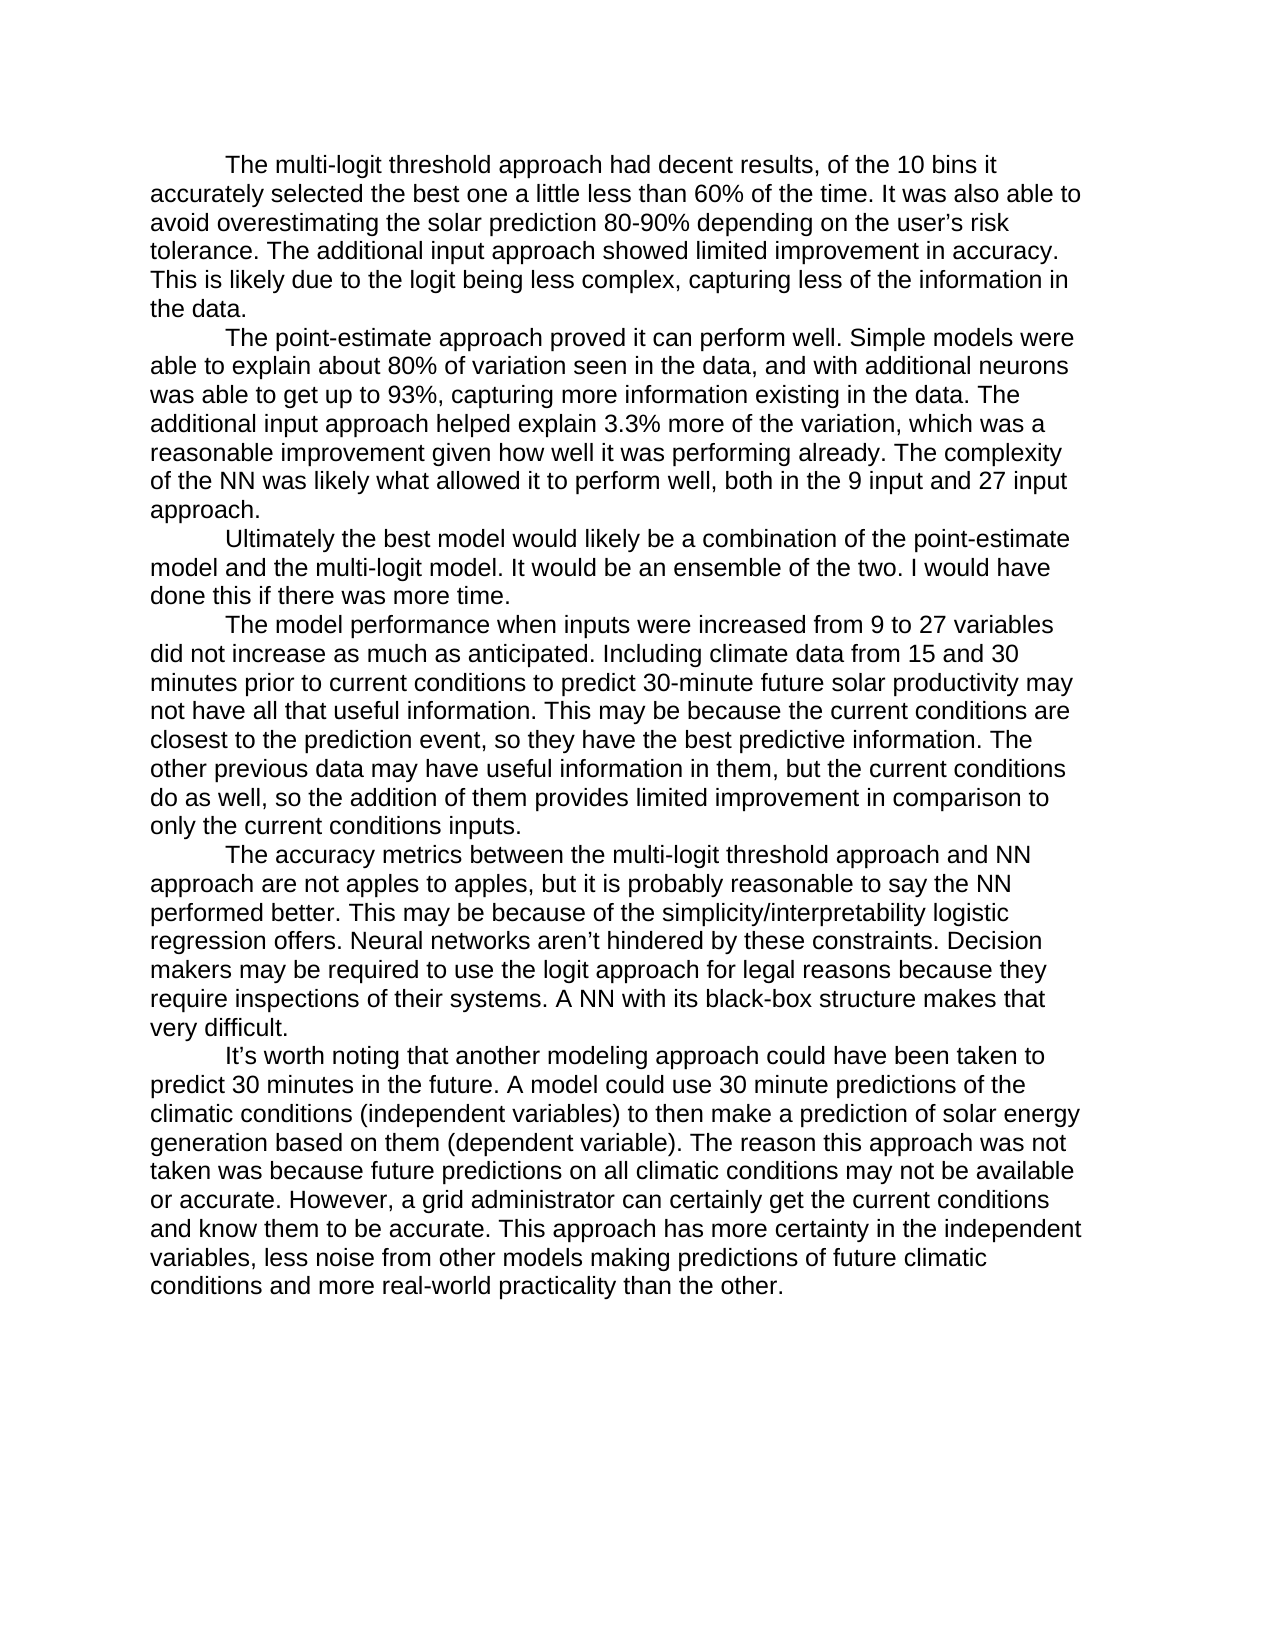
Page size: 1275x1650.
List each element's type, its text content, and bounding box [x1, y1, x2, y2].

text The multi-logit threshold approach had decent results, of the 10 bins it accurately selected the best one a little less than 60% of the time. It was also able to avoid overestimating the solar prediction 80-90% depending on the user’s risk tolerance. The additional input approach showed limited improvement in accuracy. This is likely due to the logit being less complex, capturing less of the information in the data. [150, 150, 1087, 322]
text The accuracy metrics between the multi-logit threshold approach and NN approach are not apples to apples, but it is probably reasonable to say the NN performed better. This may be because of the simplicity/interpretability logistic regression offers. Neural networks aren’t hindered by these constraints. Decision makers may be required to use the logit approach for legal reasons because they require inspections of their systems. A NN with its black-box structure makes that very difficult. [150, 840, 1087, 1041]
text Ultimately the best model would likely be a combination of the point-estimate model and the multi-logit model. It would be an ensemble of the two. I would have done this if there was more time. [150, 524, 1087, 610]
text The model performance when inputs were increased from 9 to 27 variables did not increase as much as anticipated. Including climate data from 15 and 30 minutes prior to current conditions to predict 30-minute future solar productivity may not have all that useful information. This may be because the current conditions are closest to the prediction event, so they have the best predictive information. The other previous data may have useful information in them, but the current conditions do as well, so the addition of them provides limited improvement in comparison to only the current conditions inputs. [150, 610, 1087, 840]
text It’s worth noting that another modeling approach could have been taken to predict 30 minutes in the future. A model could use 30 minute predictions of the climatic conditions (independent variables) to then make a prediction of solar energy generation based on them (dependent variable). The reason this approach was not taken was because future predictions on all climatic conditions may not be available or accurate. However, a grid administrator can certainly get the current conditions and know them to be accurate. This approach has more certainty in the independent variables, less noise from other models making predictions of future climatic conditions and more real-world practicality than the other. [150, 1041, 1087, 1300]
text The point-estimate approach proved it can perform well. Simple models were able to explain about 80% of variation seen in the data, and with additional neurons was able to get up to 93%, capturing more information existing in the data. The additional input approach helped explain 3.3% more of the variation, which was a reasonable improvement given how well it was performing already. The complexity of the NN was likely what allowed it to perform well, both in the 9 input and 27 input approach. [150, 322, 1087, 524]
